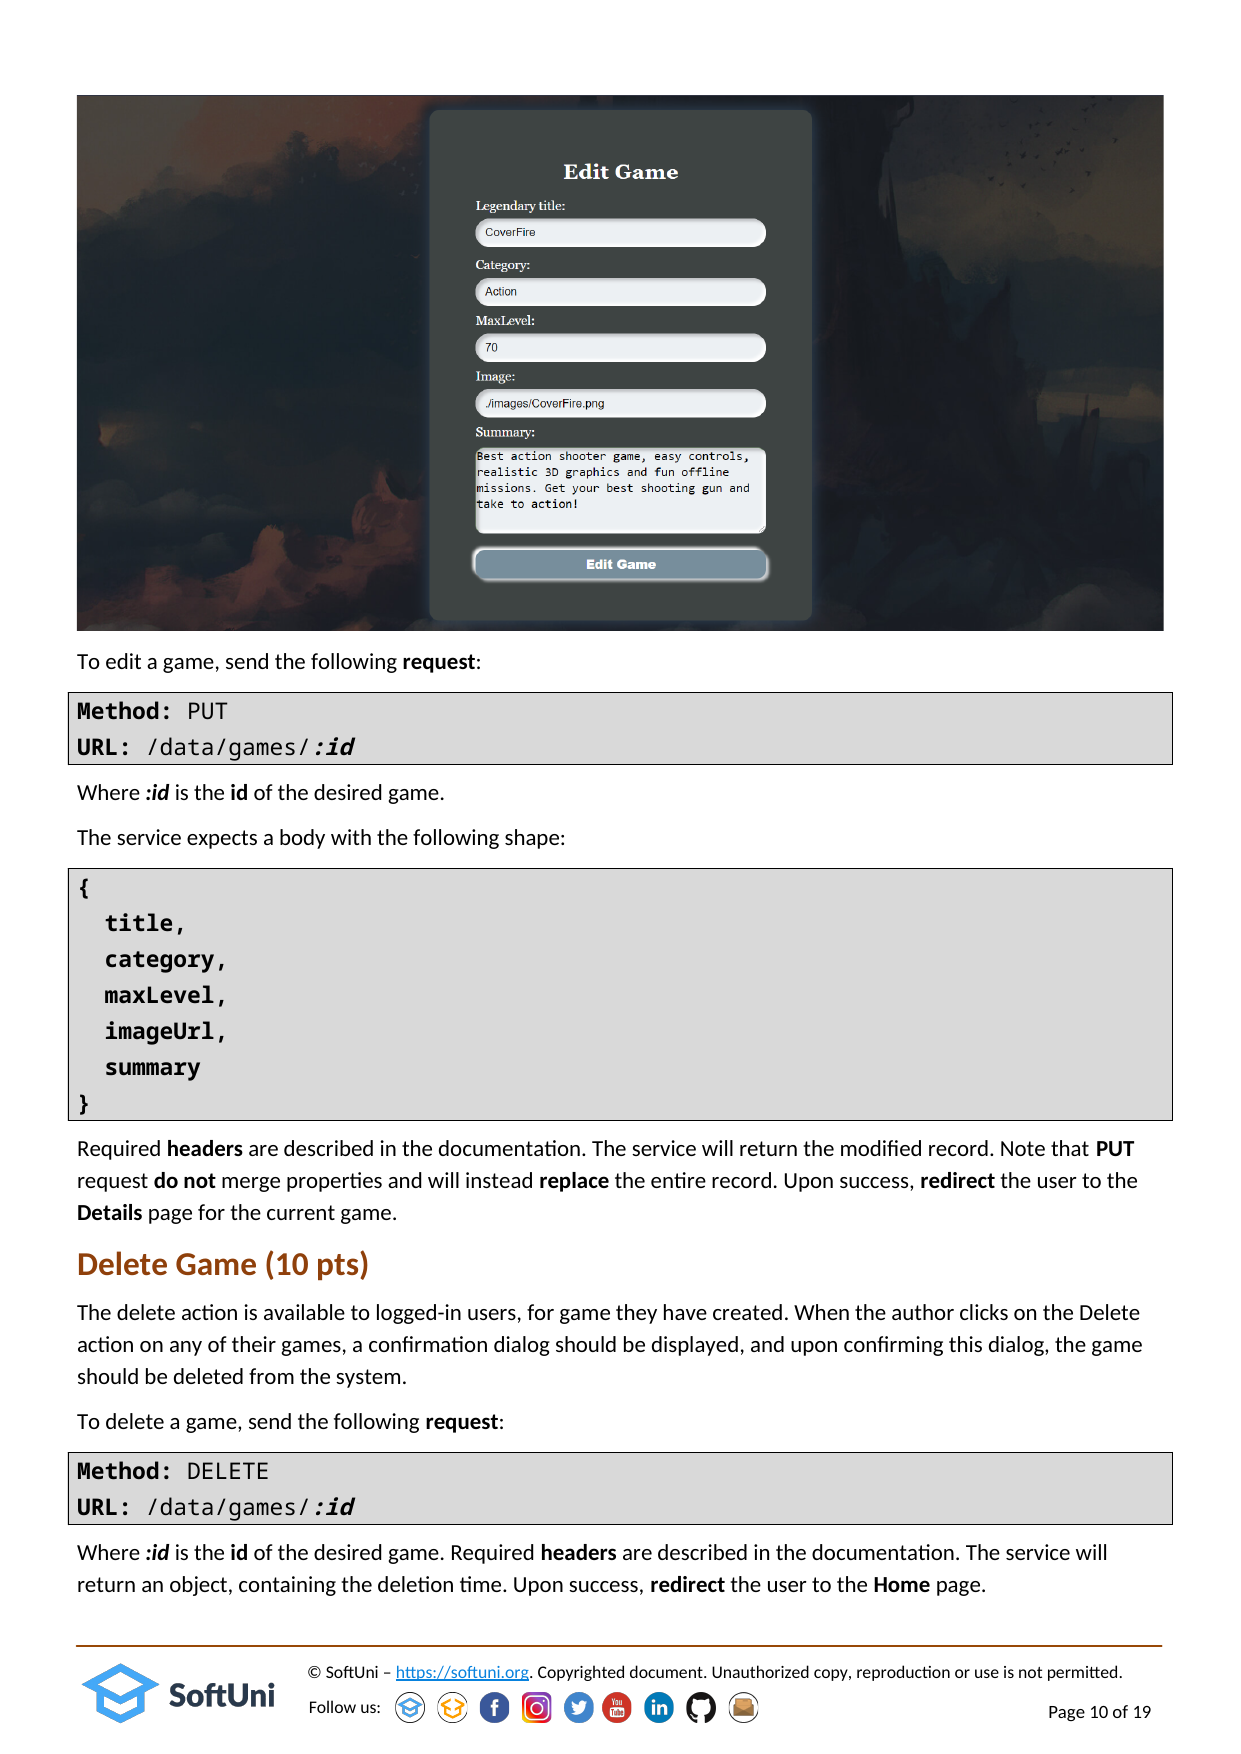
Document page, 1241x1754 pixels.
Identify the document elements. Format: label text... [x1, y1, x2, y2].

picture [686, 1692, 716, 1723]
picture [437, 1692, 468, 1723]
text The delete action is available to logged-in users, for game they have created. When the author clicks on the Delete action on any of their games, a confirmation dialog should be displayed, and upon confirming this dialog, the game should be deleted from the system. [77, 1298, 1163, 1391]
text title, [69, 904, 1172, 938]
text URL: /data/games/:id [69, 728, 1172, 764]
text Where :id is the id of the desired game. [77, 778, 1163, 806]
text Where :id is the id of the desired game. Required headers are described in the documentation. The service will return an object, containing the deletion time. Upon success, redirect the user to the Home page. [77, 1538, 1163, 1598]
picture [658, 1705, 667, 1714]
text Required headers are described in the documentation. The service will return the modified record. Note that PUT request do not merge properties and will instead replace the entire record. Upon success, redirect the user to the Details page for the current game. [77, 1134, 1163, 1226]
text URL: /data/games/:id [69, 1488, 1172, 1524]
text To delete a game, send the following request: [77, 1407, 1163, 1435]
text } [69, 1083, 1172, 1120]
picture [479, 1692, 510, 1723]
picture [728, 1692, 759, 1723]
picture [602, 1692, 632, 1723]
picture [564, 1692, 594, 1723]
picture [522, 1692, 552, 1723]
picture [644, 1692, 653, 1701]
text The service expects a body with the following shape: [77, 823, 1163, 851]
text To edit a game, send the following request: [77, 647, 1163, 675]
picture [76, 95, 1164, 631]
text imageUrl, [69, 1012, 1172, 1046]
picture [665, 1692, 674, 1701]
picture [665, 1714, 674, 1723]
text category, [69, 940, 1172, 974]
text summary [69, 1047, 1172, 1082]
text Method: DELETE [69, 1453, 1172, 1486]
picture [395, 1692, 425, 1723]
text maxLevel, [69, 976, 1172, 1010]
picture [75, 1658, 281, 1729]
subtitle Delete Game (10 pts) [77, 1243, 1163, 1284]
text { [69, 869, 1172, 902]
text Method: PUT [69, 693, 1172, 726]
picture [644, 1714, 653, 1723]
